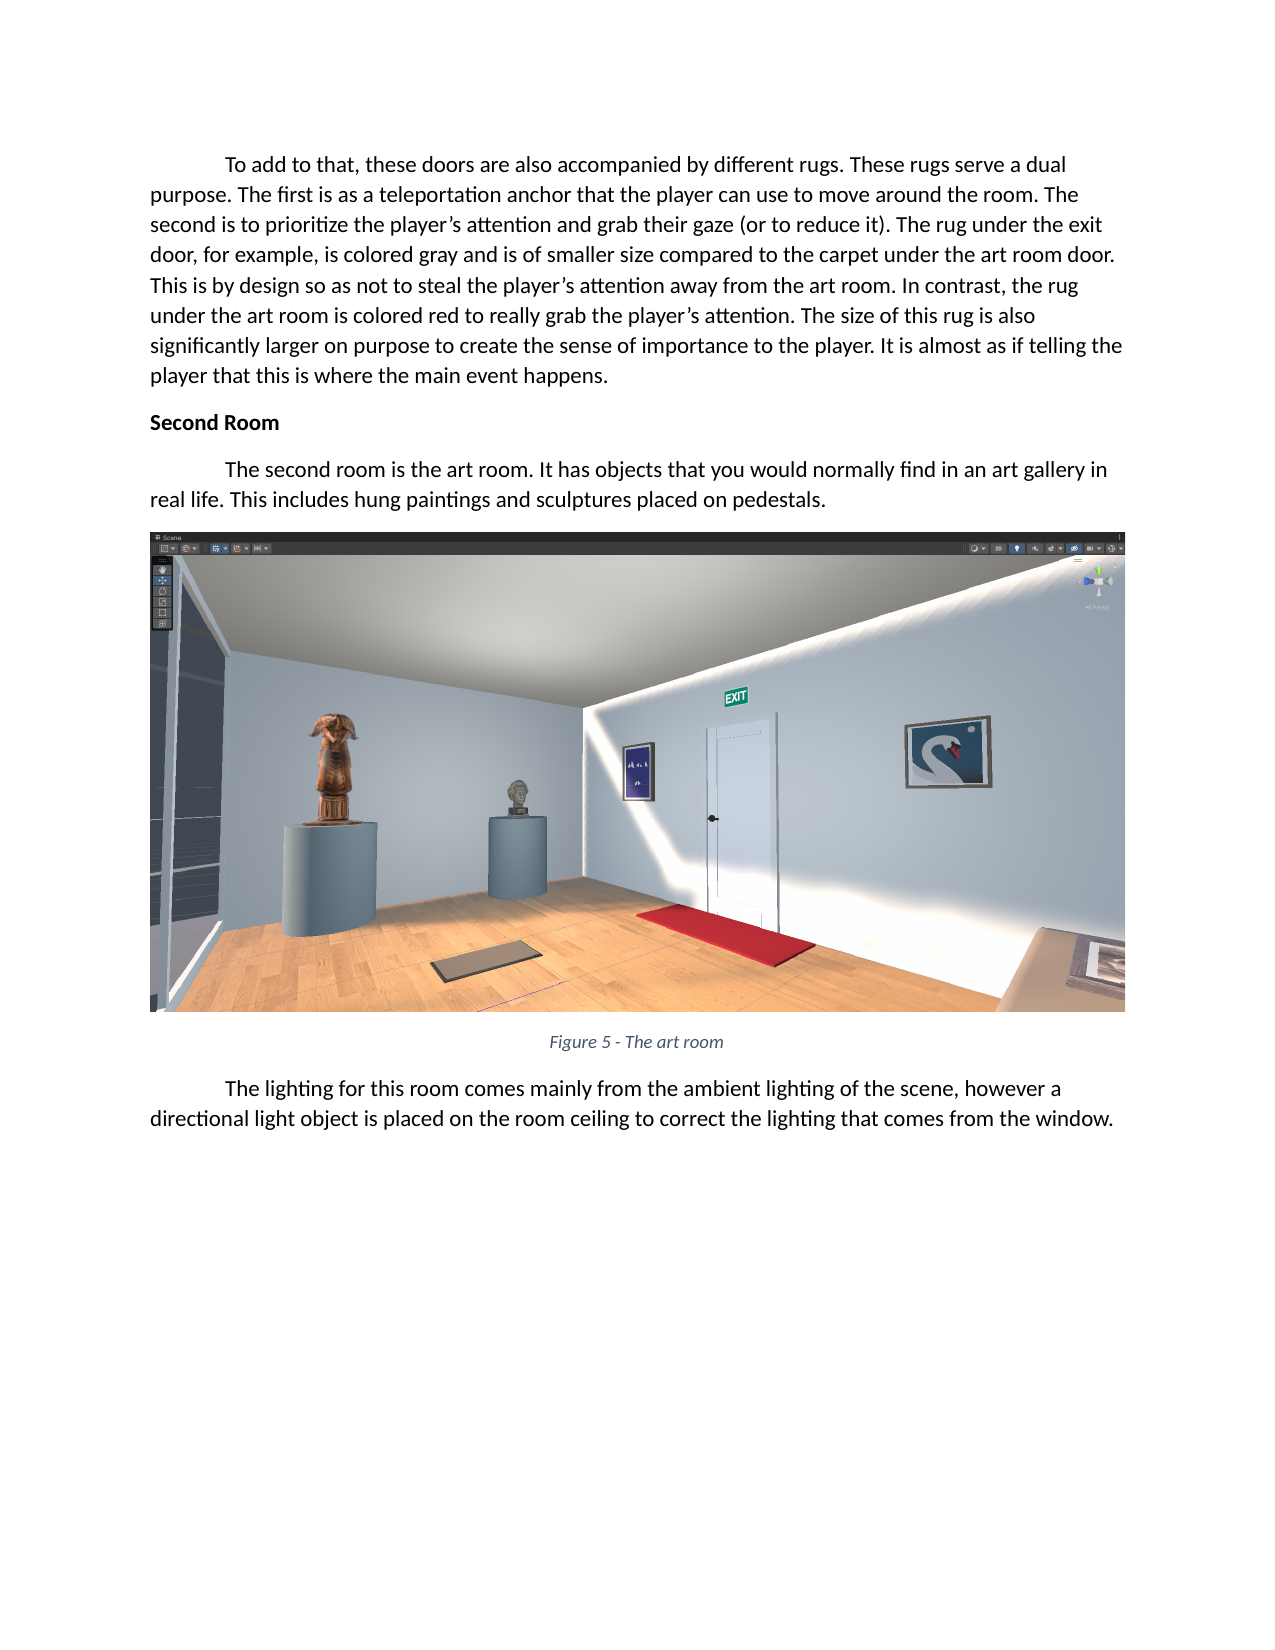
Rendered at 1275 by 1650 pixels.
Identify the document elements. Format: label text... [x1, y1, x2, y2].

text To add to that, these doors are also accompanied by different rugs. These rugs serve a dual purpose. The first is as a teleportation anchor that the player can use to move around the room. The second is to prioritize the player’s attention and grab their gaze (or to reduce it). The rug under the exit door, for example, is colored gray and is of smaller size compared to the carpet under the art room door. This is by design so as not to steal the player’s attention away from the art room. In contrast, the rug under the art room is colored red to really grab the player’s attention. The size of this rug is also significantly larger on purpose to create the sense of importance to the player. It is almost as if telling the player that this is where the main event happens. [150, 150, 1125, 389]
text The second room is the art room. It has objects that you would normally find in an art gallery in real life. This includes hung paintings and sculptures placed on pedestals. [150, 455, 1125, 513]
text Second Room [150, 408, 1125, 436]
text The lighting for this room comes mainly from the ambient lighting of the scene, however a directional light object is placed on the room ceiling to correct the lighting that comes from the window. [150, 1074, 1125, 1132]
picture [150, 532, 1125, 1012]
